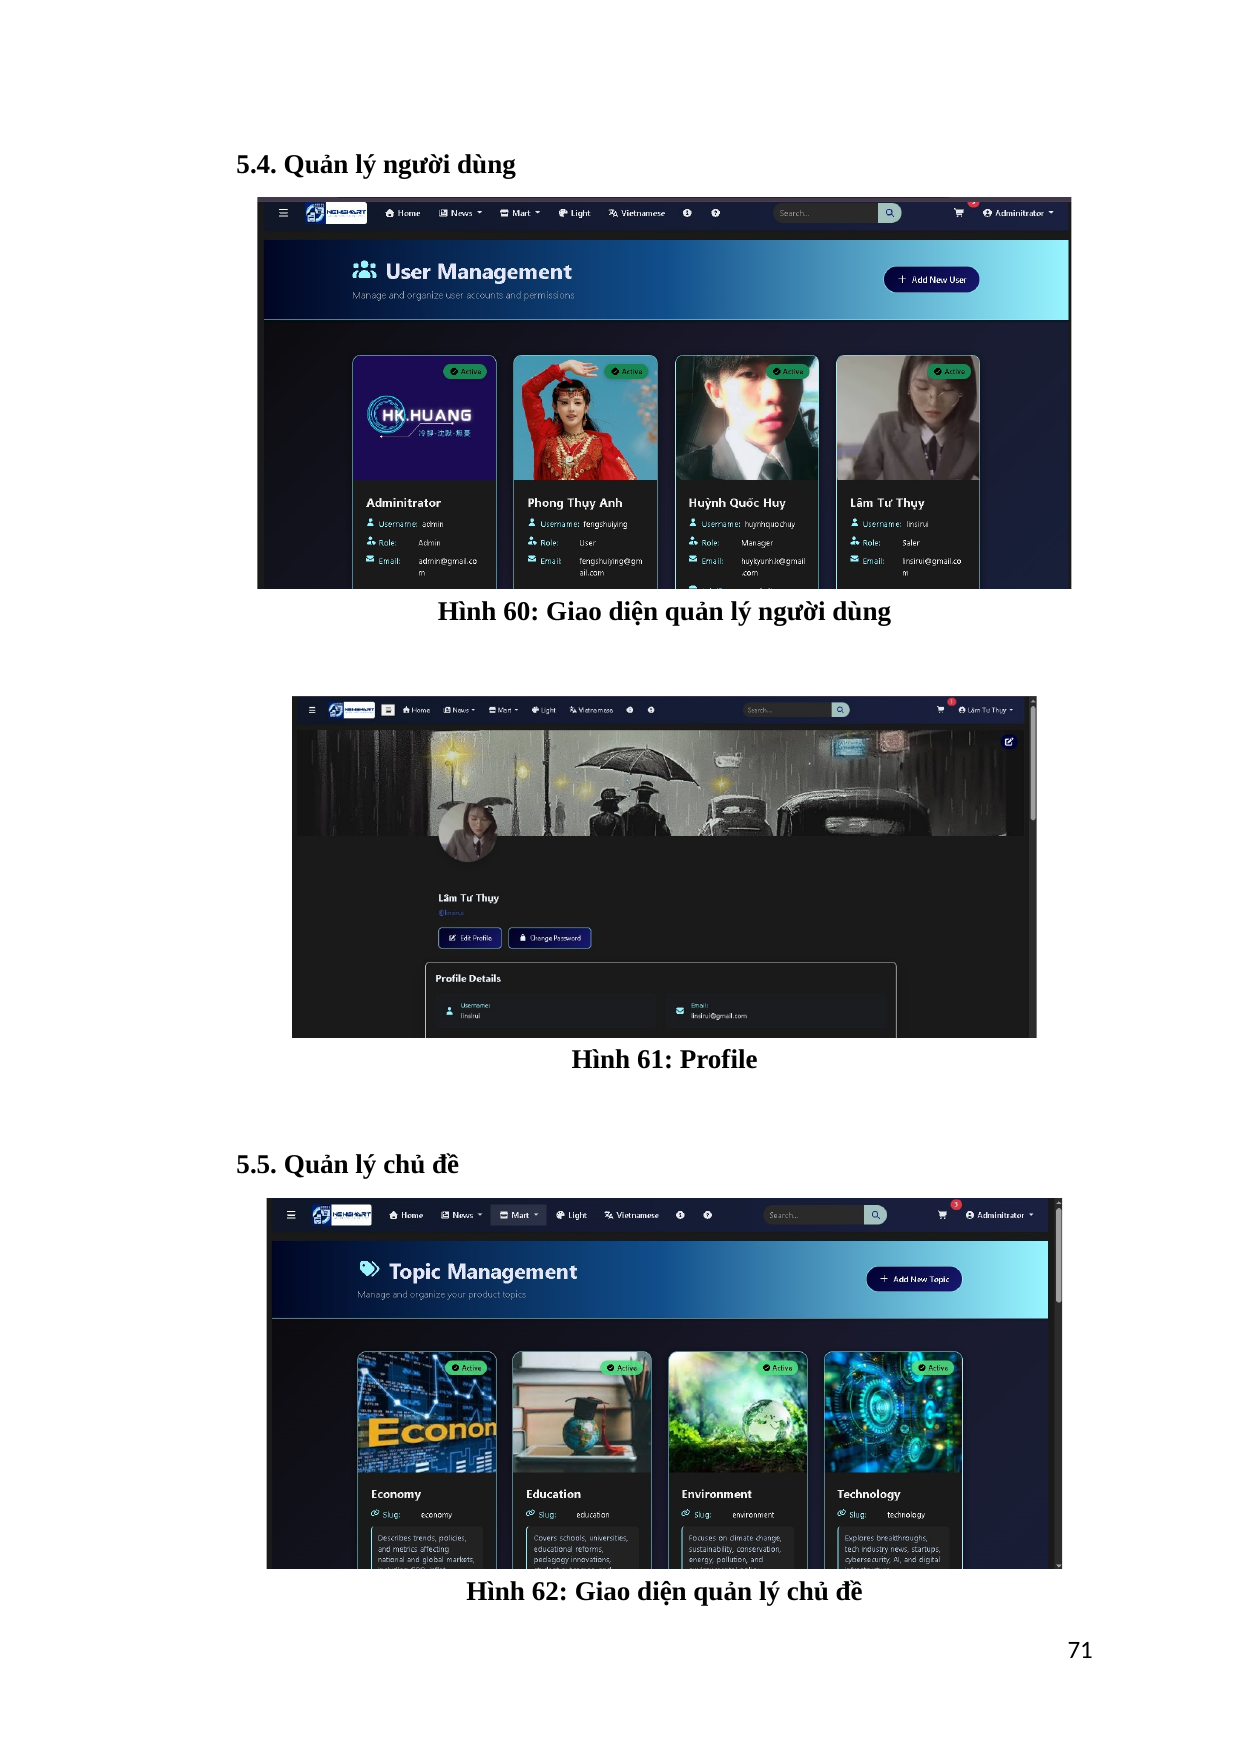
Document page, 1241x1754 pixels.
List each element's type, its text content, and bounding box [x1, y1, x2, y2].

subtitle 5.4. Quản lý người dùng [236, 148, 1092, 179]
picture [257, 197, 1072, 589]
picture [266, 1198, 1063, 1569]
subtitle 5.5. Quản lý chủ đề [236, 1148, 1092, 1180]
text Hình 62: Giao diện quản lý chủ đề [236, 1575, 1092, 1606]
picture [292, 696, 1037, 1038]
text Hình 61: Profile [236, 1043, 1092, 1074]
text Hình 60: Giao diện quản lý người dùng [236, 595, 1092, 626]
